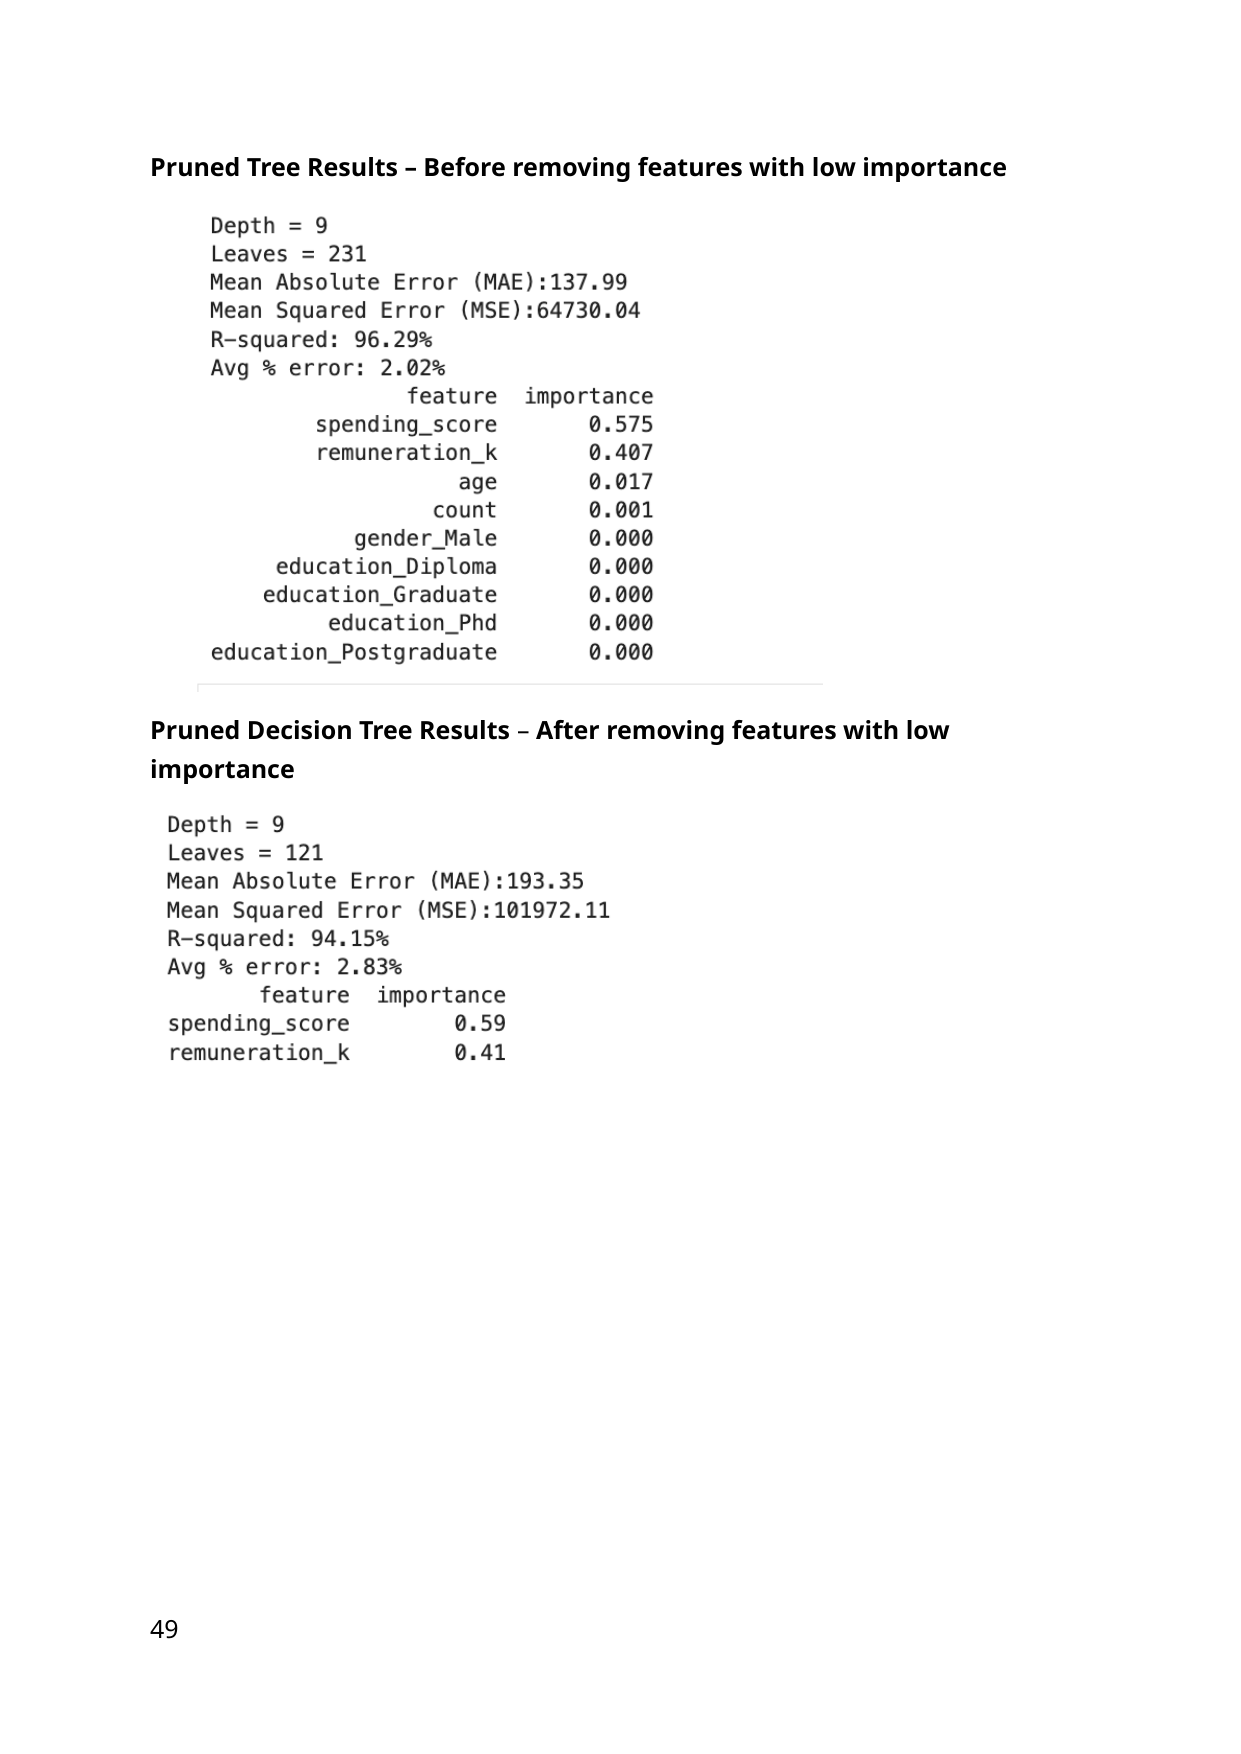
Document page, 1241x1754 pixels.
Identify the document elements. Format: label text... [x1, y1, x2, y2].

picture [150, 808, 659, 1081]
text Pruned Tree Results – Before removing features with low importance [150, 150, 1090, 184]
text Pruned Decision Tree Results – After removing features with low importance [150, 713, 1090, 786]
picture [187, 205, 823, 692]
